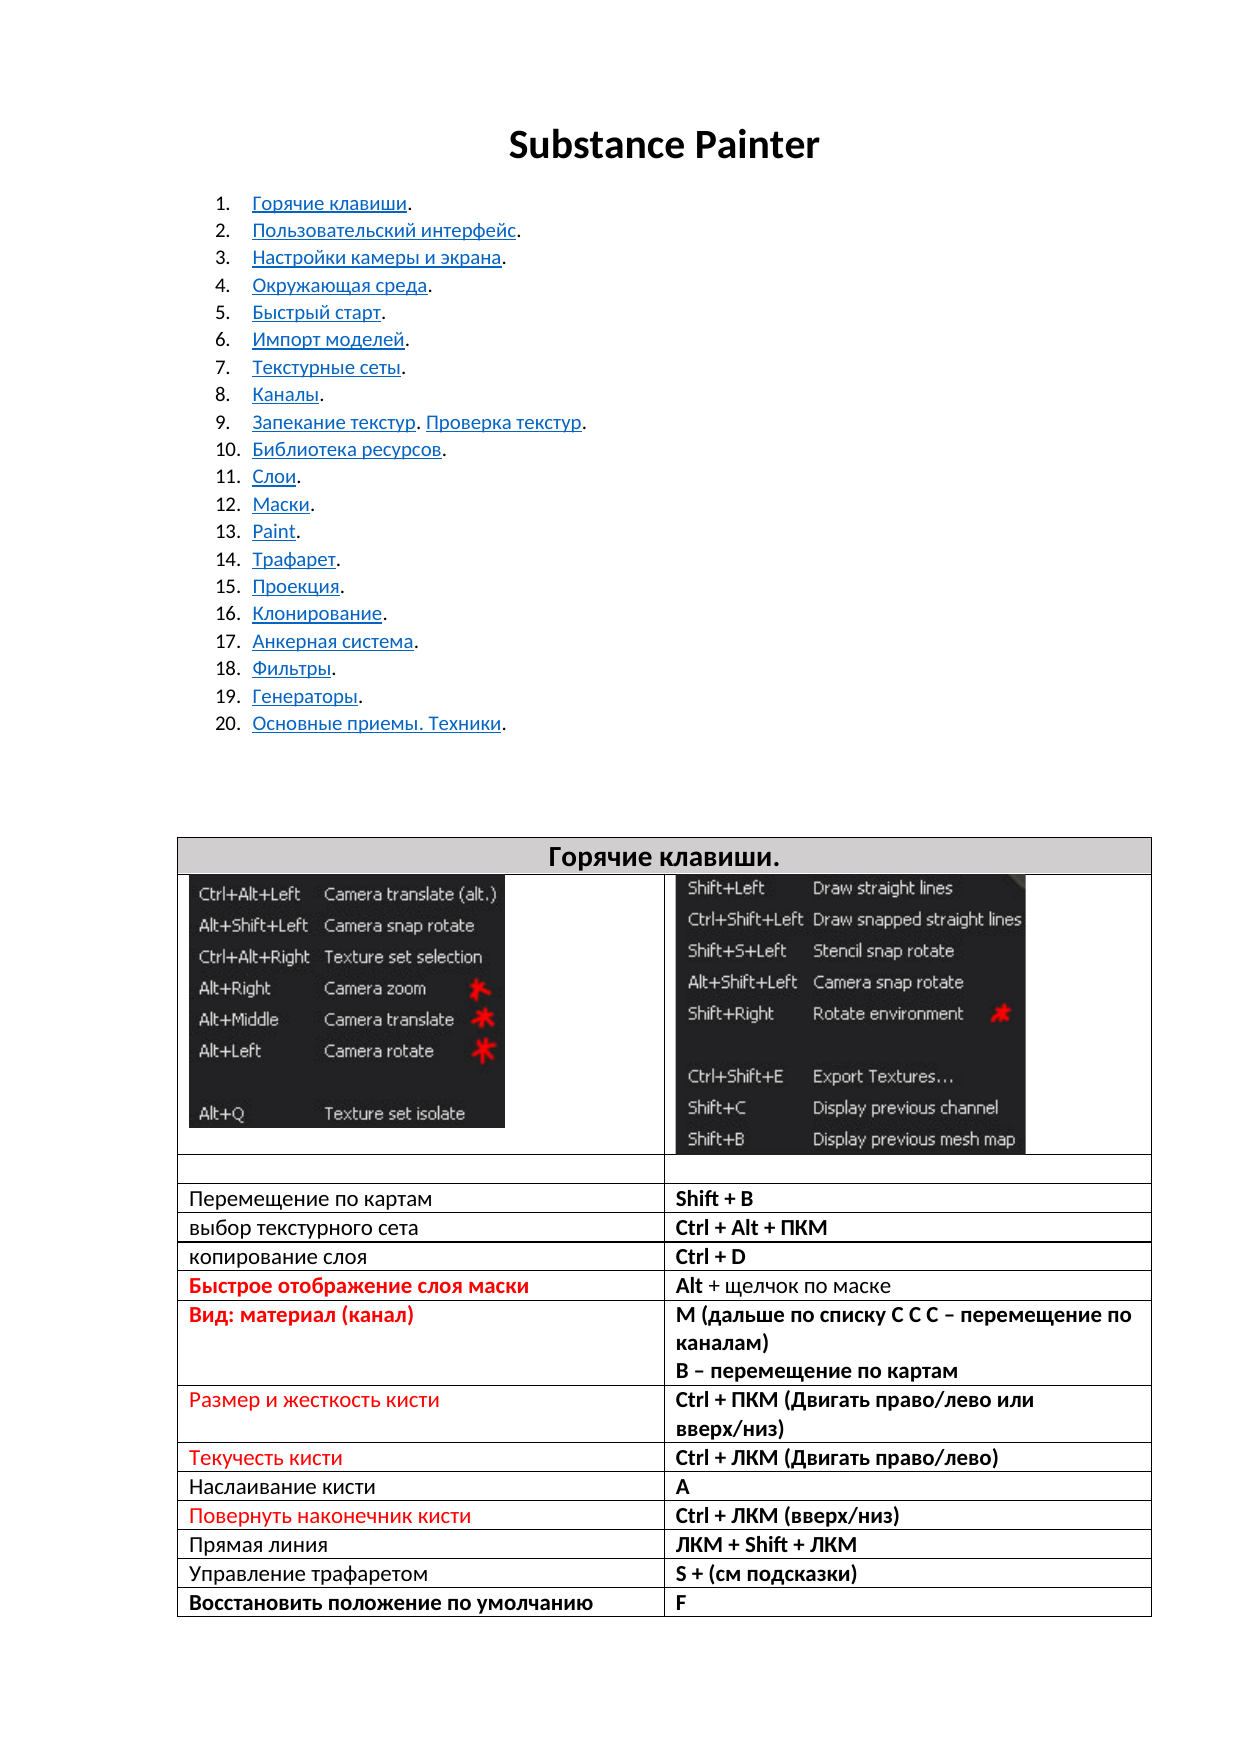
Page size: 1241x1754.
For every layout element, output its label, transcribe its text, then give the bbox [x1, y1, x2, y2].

table_cell Размер и жесткость кисти [178, 1386, 664, 1442]
list Клонирование. [215, 601, 1152, 626]
list Проекция. [215, 573, 1152, 599]
list Запекание текстур. Проверка текстур. [215, 409, 1152, 434]
table_cell Ctrl + ЛКМ (Двигать право/лево) [665, 1443, 1151, 1471]
list Слои. [215, 464, 1152, 489]
table_cell Прямая линия [178, 1530, 664, 1558]
table_cell A [665, 1472, 1151, 1500]
table_cell Перемещение по картам [178, 1184, 664, 1212]
list Текстурные сеты. [215, 354, 1152, 379]
table_cell [665, 875, 675, 1154]
list Каналы. [215, 381, 1152, 407]
list Маски. [215, 491, 1152, 516]
table_cell Управление трафаретом [178, 1559, 664, 1587]
picture [189, 874, 505, 1128]
table_cell Восстановить положение по умолчанию [178, 1588, 664, 1616]
table_cell [178, 875, 664, 1154]
table_header Горячие клавиши. [178, 838, 1151, 873]
table_cell ЛКМ + Shift + ЛКМ [665, 1530, 1151, 1558]
text Substance Painter [177, 118, 1152, 169]
list Основные приемы. Техники. [215, 710, 1152, 736]
table_cell Shift + B [665, 1184, 1151, 1212]
table_cell [178, 1155, 664, 1183]
table_cell Ctrl + ПКМ (Двигать право/лево или вверх/низ) [665, 1386, 1151, 1442]
list Библиотека ресурсов. [215, 436, 1152, 462]
table_cell [1026, 875, 1151, 1154]
table_cell [665, 1155, 1151, 1183]
table_cell F [665, 1588, 1151, 1616]
table_cell Наслаивание кисти [178, 1472, 664, 1500]
table_cell Ctrl + D [665, 1243, 1151, 1270]
table_cell Ctrl + ЛКМ (вверх/низ) [665, 1501, 1151, 1529]
table_cell Вид: материал (канал) [178, 1301, 664, 1384]
list Фильтры. [215, 655, 1152, 681]
list Пользовательский интерфейс. [215, 217, 1152, 242]
list Импорт моделей. [215, 327, 1152, 352]
picture [675, 874, 1026, 1155]
table_cell Текучесть кисти [178, 1443, 664, 1471]
list Анкерная система. [215, 628, 1152, 653]
table_cell Alt + щелчок по маске [665, 1271, 1151, 1299]
table_cell копирование слоя [178, 1243, 664, 1270]
table_cell выбор текстурного сета [178, 1213, 664, 1241]
list Paint. [215, 518, 1152, 544]
table_cell Быстрое отображение слоя маски [178, 1271, 664, 1299]
list Настройки камеры и экрана. [215, 244, 1152, 270]
list Генераторы. [215, 683, 1152, 708]
table_cell M (дальше по списку C C C – перемещение по каналам) B – перемещение по картам [665, 1301, 1151, 1384]
table_cell Ctrl + Alt + ПКМ [665, 1213, 1151, 1241]
table_cell Повернуть наконечник кисти [178, 1501, 664, 1529]
list Быстрый старт. [215, 299, 1152, 325]
table_cell S + (см подсказки) [665, 1559, 1151, 1587]
list Окружающая среда. [215, 272, 1152, 297]
list Горячие клавиши. [215, 190, 1152, 215]
list Трафарет. [215, 546, 1152, 571]
